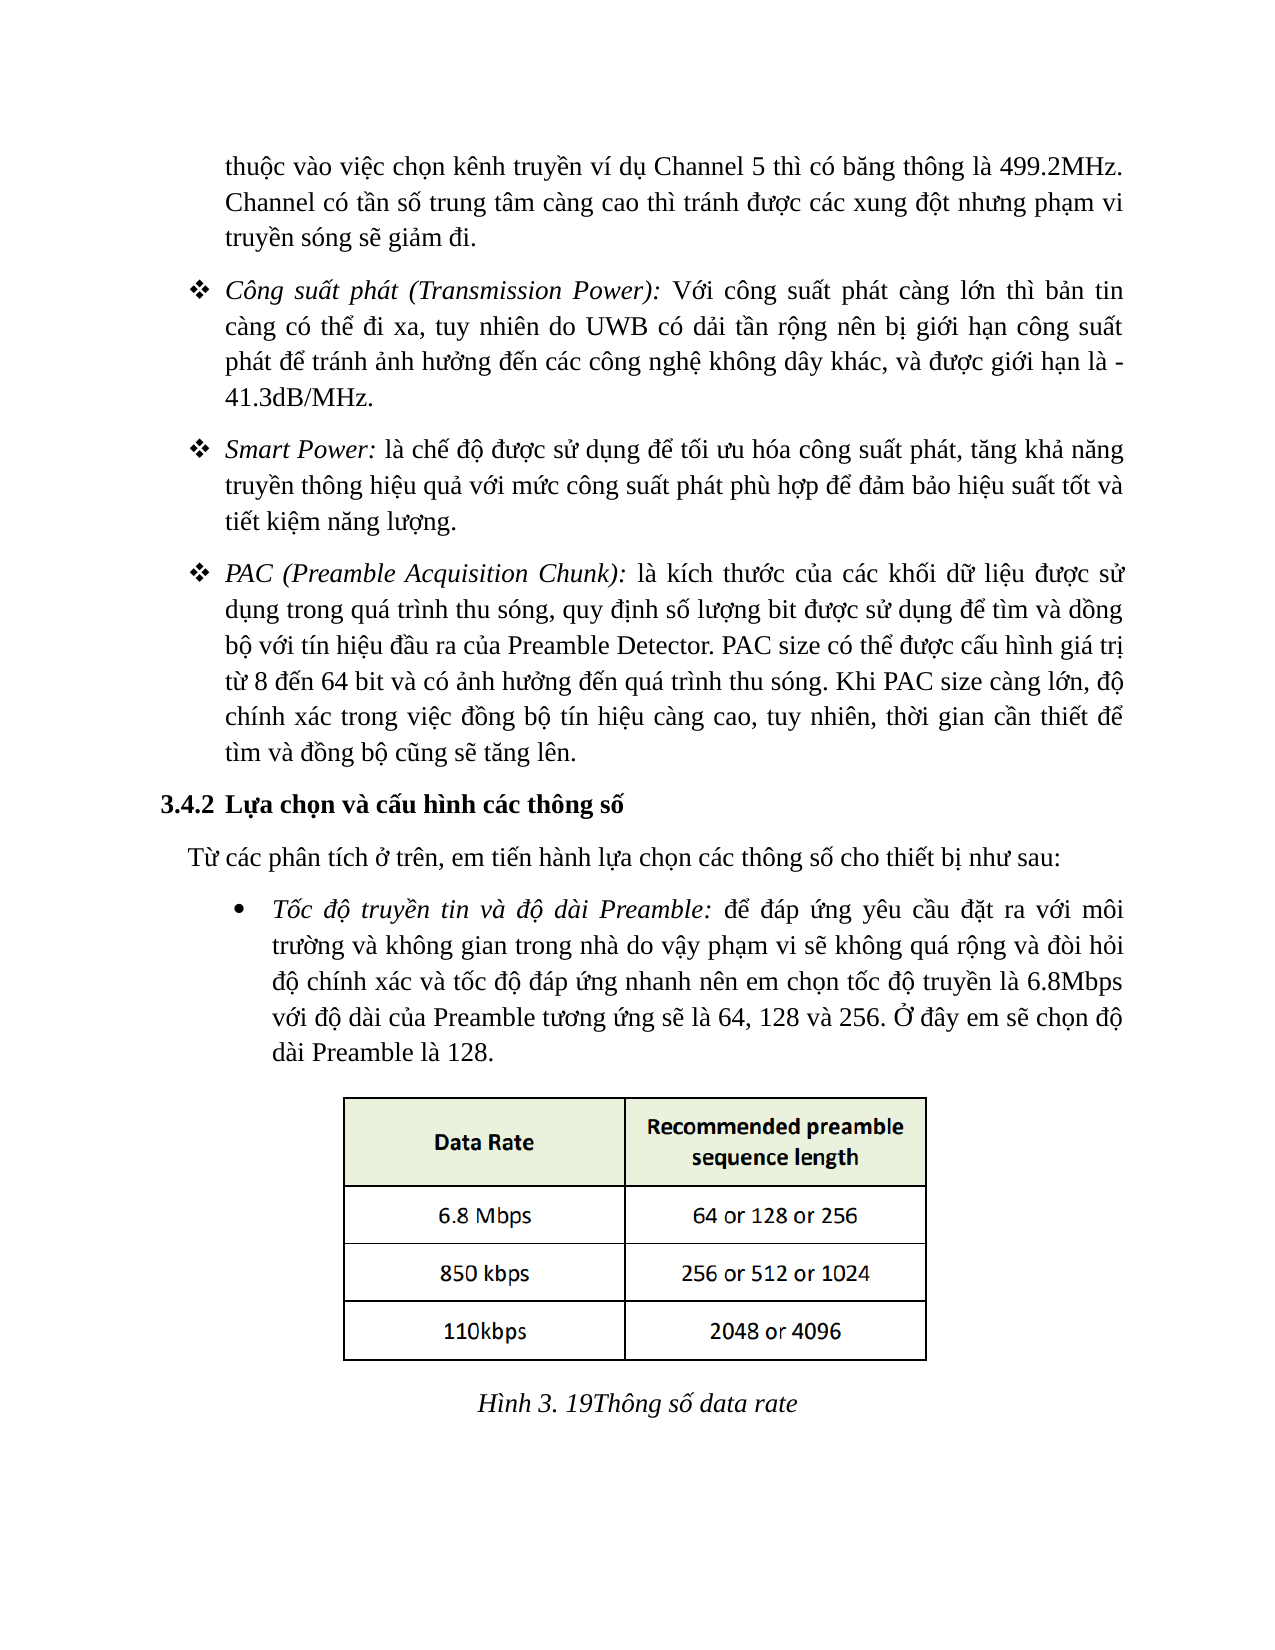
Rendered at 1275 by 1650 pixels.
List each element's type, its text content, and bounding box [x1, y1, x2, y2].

list Smart Power: là chế độ được sử dụng để tối ưu hóa công suất phát, tăng khả năng truyền thông hiệu quả với mức công suất phát phù hợp để đảm bảo hiệu suất tốt và tiết kiệm năng lượng. [187, 433, 1125, 536]
list Lựa chọn và cấu hình các thông số [187, 789, 1125, 820]
picture [337, 1088, 932, 1366]
text Hình 3. 19Thông số data rate [150, 1387, 1125, 1418]
list Tốc độ truyền tin và độ dài Preamble: để đáp ứng yêu cầu đặt ra với môi trường và không gian trong nhà do vậy phạm vi sẽ không quá rộng và đòi hỏi độ chính xác và tốc độ đáp ứng nhanh nên em chọn tốc độ truyền là 6.8Mbps với độ dài của Preamble tương ứng sẽ là 64, 128 và 256. Ở đây em sẽ chọn độ dài Preamble là 128. [234, 893, 1125, 1068]
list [187, 150, 1125, 253]
text Từ các phân tích ở trên, em tiến hành lựa chọn các thông số cho thiết bị như sau: [150, 841, 1125, 872]
list Công suất phát (Transmission Power): Với công suất phát càng lớn thì bản tin càng có thể đi xa, tuy nhiên do UWB có dải tần rộng nên bị giới hạn công suất phát để tránh ảnh hưởng đến các công nghệ không dây khác, và được giới hạn là -41.3dB/MHz. [187, 274, 1125, 412]
list PAC (Preamble Acquisition Chunk): là kích thước của các khối dữ liệu được sử dụng trong quá trình thu sóng, quy định số lượng bit được sử dụng để tìm và dồng bộ với tín hiệu đầu ra của Preamble Detector. PAC size có thể được cấu hình giá trị từ 8 đến 64 bit và có ảnh hưởng đến quá trình thu sóng. Khi PAC size càng lớn, độ chính xác trong việc đồng bộ tín hiệu càng cao, tuy nhiên, thời gian cần thiết để tìm và đồng bộ cũng sẽ tăng lên. [187, 557, 1125, 767]
